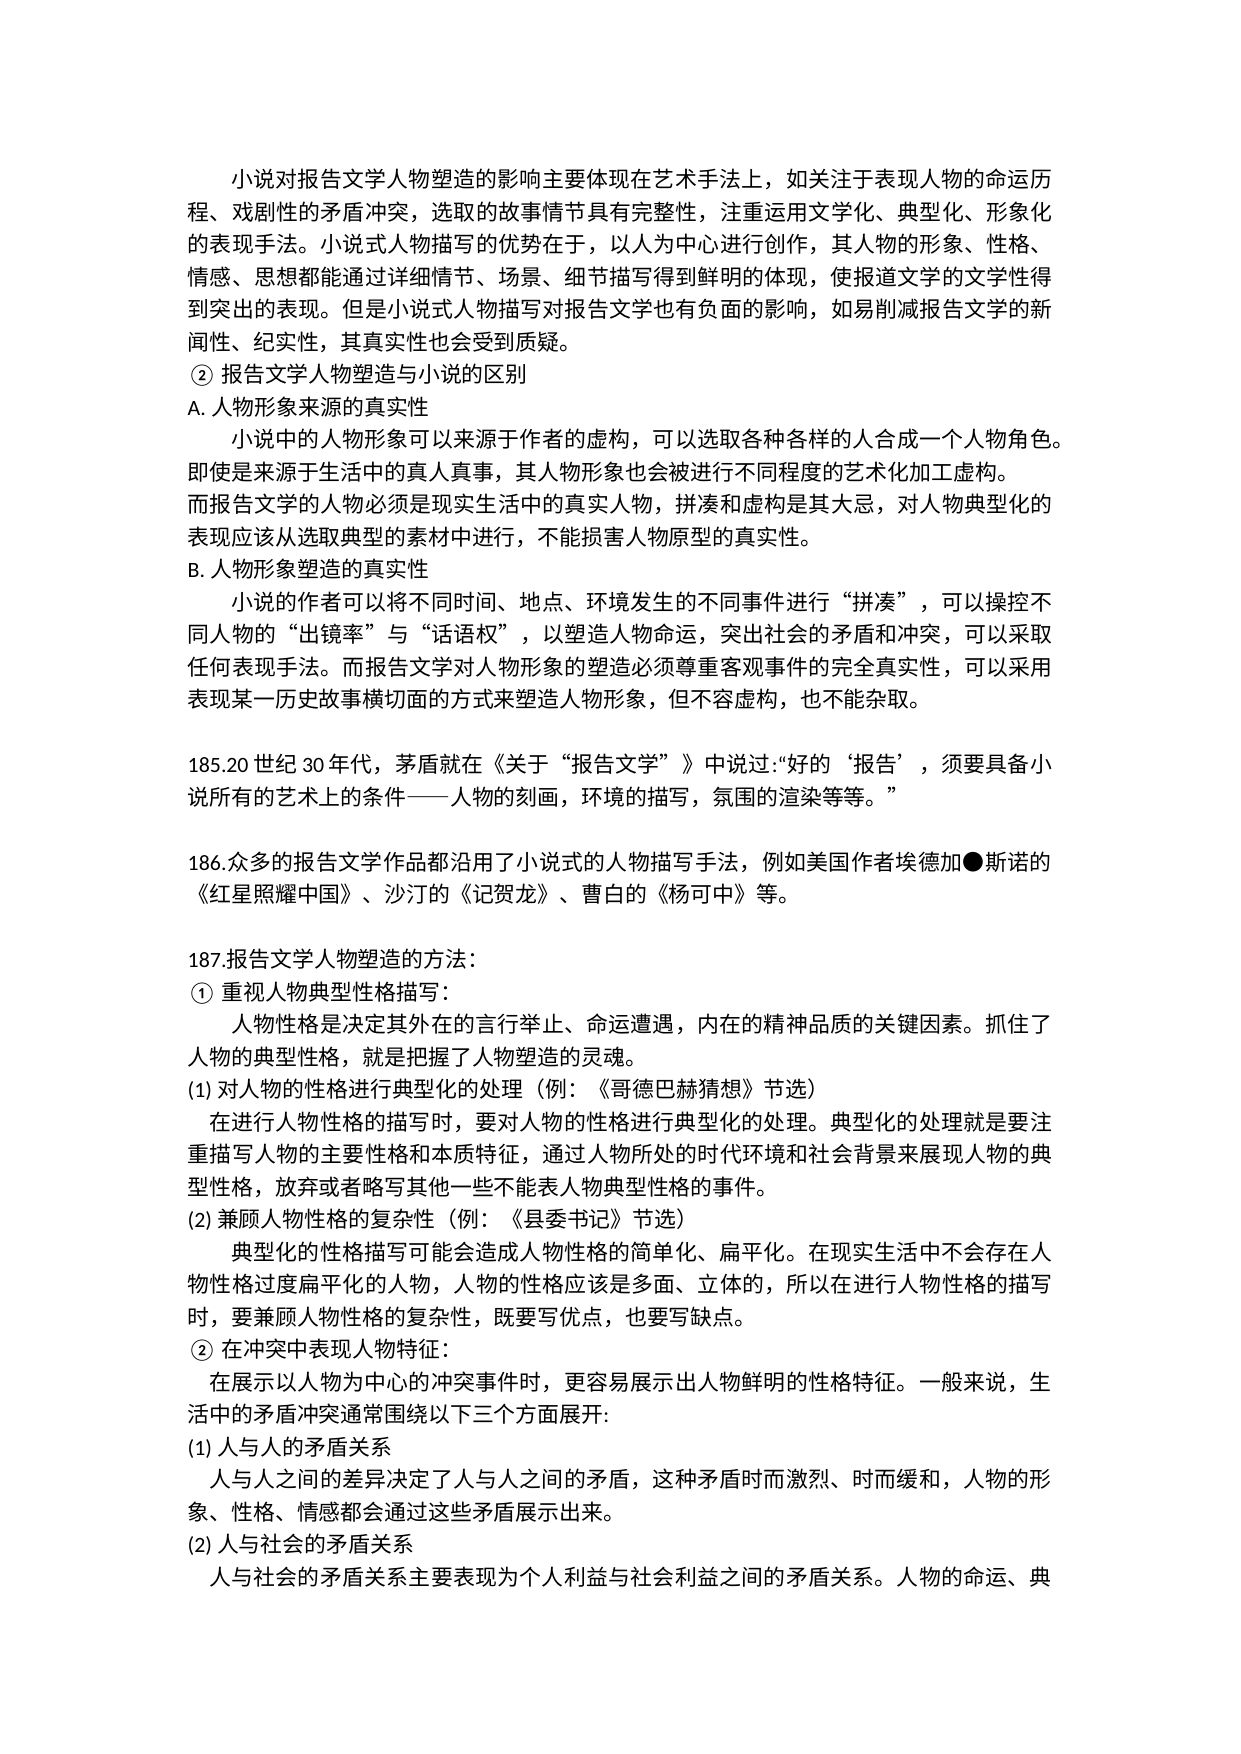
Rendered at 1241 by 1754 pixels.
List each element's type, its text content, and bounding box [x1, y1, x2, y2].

text 小说对报告文学人物塑造的影响主要体现在艺术手法上，如关注于表现人物的命运历程、戏剧性的矛盾冲突，选取的故事情节具有完整性，注重运用文学化、典型化、形象化的表现手法。小说式人物描写的优势在于，以人为中心进行创作，其人物的形象、性格、情感、思想都能通过详细情节、场景、细节描写得到鲜明的体现，使报道文学的文学性得到突出的表现。但是小说式人物描写对报告文学也有负面的影响，如易削减报告文学的新闻性、纪实性，其真实性也会受到质疑。 [187, 162, 1053, 357]
list 人物形象塑造的真实性 [187, 552, 1053, 584]
text 在进行人物性格的描写时，要对人物的性格进行典型化的处理。典型化的处理就是要注重描写人物的主要性格和本质特征，通过人物所处的时代环境和社会背景来展现人物的典型性格，放弃或者略写其他一些不能表人物典型性格的事件。 [187, 1104, 1053, 1202]
text 小说的作者可以将不同时间、地点、环境发生的不同事件进行“拼凑”，可以操控不同人物的“出镜率”与“话语权”，以塑造人物命运，突出社会的矛盾和冲突，可以采取任何表现手法。而报告文学对人物形象的塑造必须尊重客观事件的完全真实性，可以采用表现某一历史故事横切面的方式来塑造人物形象，但不容虚构，也不能杂取。 [187, 584, 1053, 714]
text ②在冲突中表现人物特征： [187, 1332, 1053, 1364]
text 186.众多的报告文学作品都沿用了小说式的人物描写手法，例如美国作者埃德加●斯诺的《红星照耀中国》、沙汀的《记贺龙》、曹白的《杨可中》等。 [187, 844, 1053, 909]
text 在展示以人物为中心的冲突事件时，更容易展示出人物鲜明的性格特征。一般来说，生活中的矛盾冲突通常围绕以下三个方面展开: [187, 1364, 1053, 1429]
text 人物性格是决定其外在的言行举止、命运遭遇，内在的精神品质的关键因素。抓住了人物的典型性格，就是把握了人物塑造的灵魂。 [187, 1007, 1053, 1072]
text (1) 对人物的性格进行典型化的处理（例：《哥德巴赫猜想》节选） [187, 1072, 1053, 1104]
text 187.报告文学人物塑造的方法： [187, 942, 1053, 974]
text 典型化的性格描写可能会造成人物性格的简单化、扁平化。在现实生活中不会存在人物性格过度扁平化的人物，人物的性格应该是多面、立体的，所以在进行人物性格的描写时，要兼顾人物性格的复杂性，既要写优点，也要写缺点。 [187, 1234, 1053, 1332]
text (2) 兼顾人物性格的复杂性（例：《县委书记》节选） [187, 1202, 1053, 1234]
text 185.20世纪30年代，茅盾就在《关于“报告文学”》中说过:“好的‘报告’，须要具备小说所有的艺术上的条件——人物的刻画，环境的描写，氛围的渲染等等。” [187, 747, 1053, 812]
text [187, 1559, 1053, 1592]
text (1) 人与人的矛盾关系 [187, 1429, 1053, 1462]
text ②报告文学人物塑造与小说的区别 [187, 357, 1053, 389]
text 而报告文学的人物必须是现实生活中的真实人物，拼凑和虚构是其大忌，对人物典型化的表现应该从选取典型的素材中进行，不能损害人物原型的真实性。 [187, 487, 1053, 552]
text (2) 人与社会的矛盾关系 [187, 1527, 1053, 1559]
text 小说中的人物形象可以来源于作者的虚构，可以选取各种各样的人合成一个人物角色。即使是来源于生活中的真人真事，其人物形象也会被进行不同程度的艺术化加工虚构。 [187, 422, 1053, 487]
text 人与人之间的差异决定了人与人之间的矛盾，这种矛盾时而激烈、时而缓和，人物的形象、性格、情感都会通过这些矛盾展示出来。 [187, 1462, 1053, 1527]
list 人物形象来源的真实性 [187, 389, 1053, 422]
text ①重视人物典型性格描写： [187, 974, 1053, 1007]
